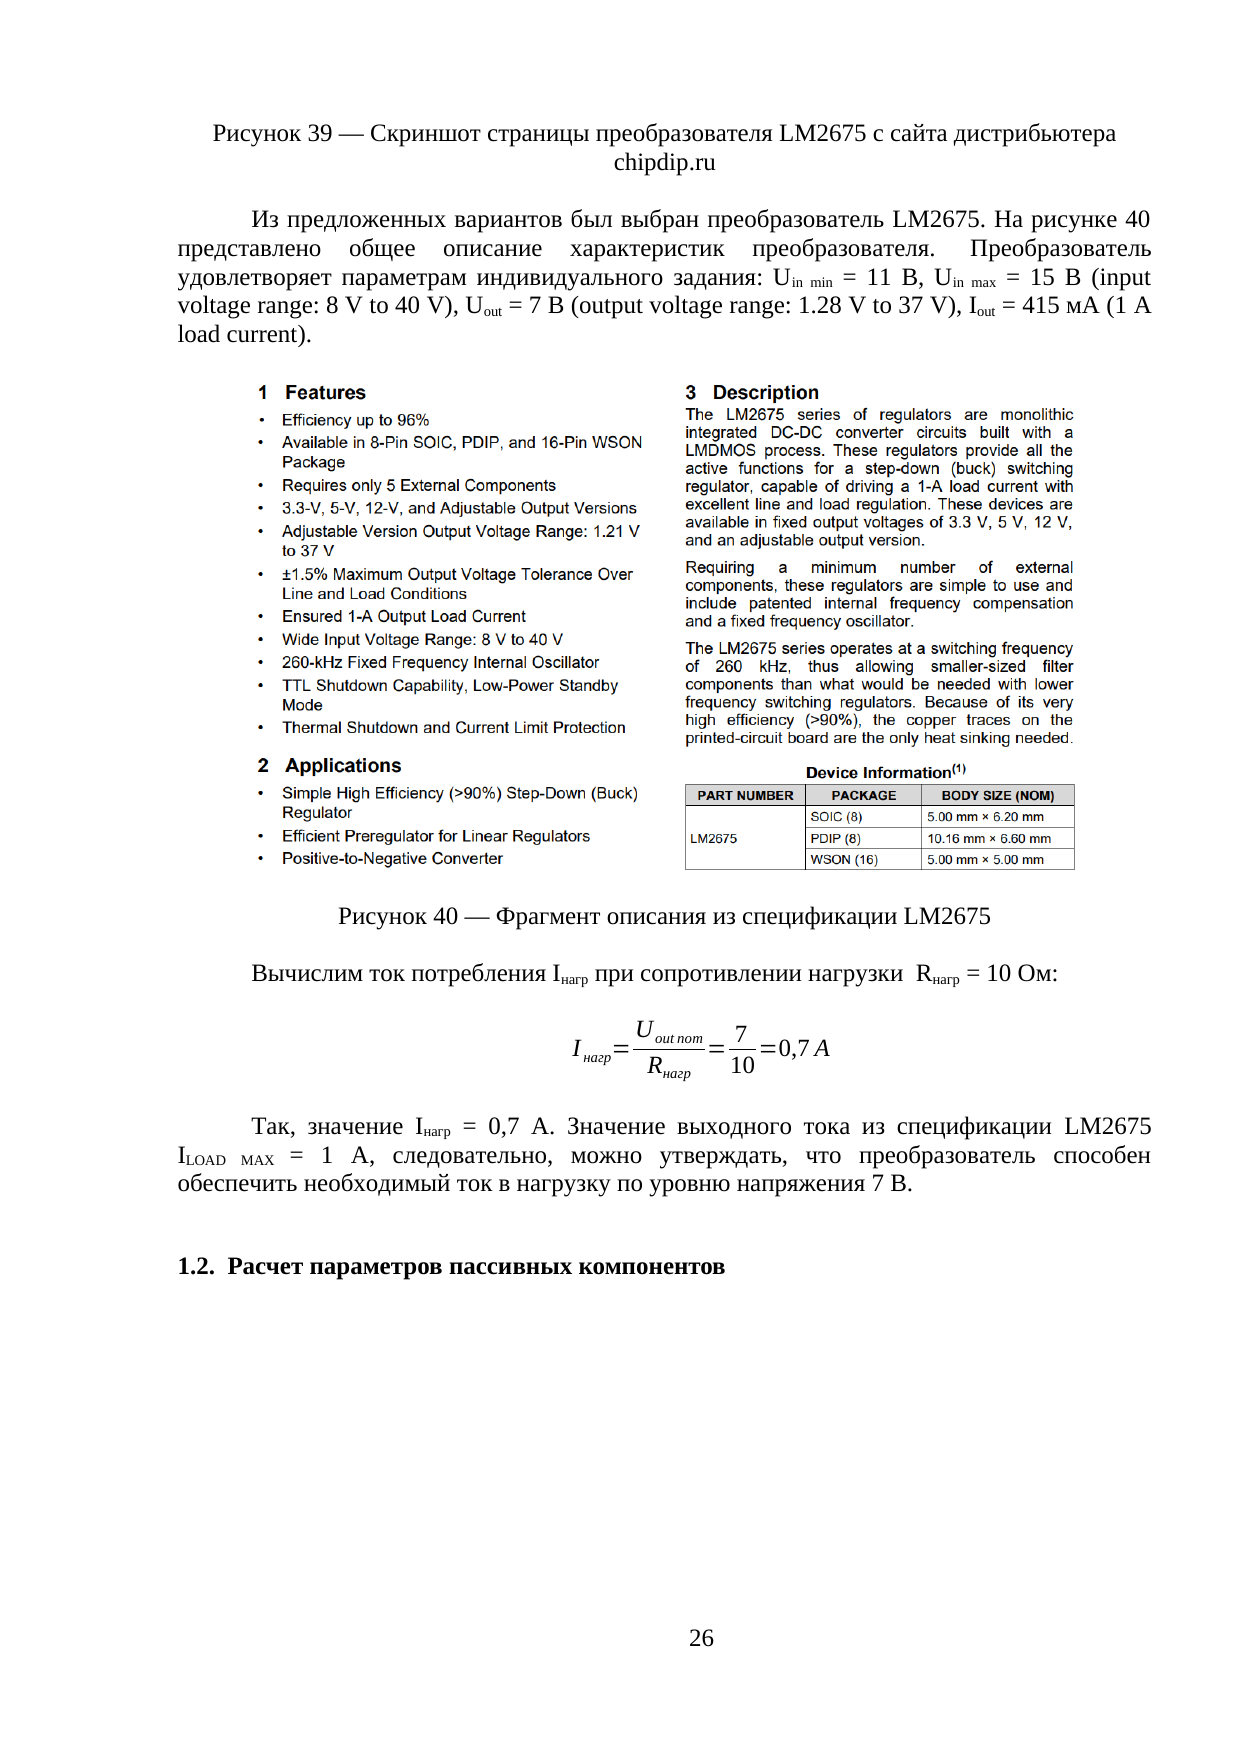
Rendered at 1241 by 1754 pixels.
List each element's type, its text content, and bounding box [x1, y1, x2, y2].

picture [251, 376, 1078, 873]
text Из предложенных вариантов был выбран преобразователь LM2675. На рисунке 40 представлено общее описание характеристик преобразователя. Преобразователь удовлетворяет параметрам индивидуального задания: Uin min = 11 В, Uin max = 15 В (input voltage range: 8 V to 40 V), Uout = 7 В (output voltage range: 1.28 V to 37 V), Iout = 415 мА (1 A load current). [177, 204, 1152, 348]
text Вычислим ток потребления Iнагр при сопротивлении нагрузки Rнагр = 10 Ом: [177, 958, 1152, 987]
subtitle Расчет параметров пассивных компонентов [177, 1251, 1152, 1280]
text Так, значение Iнагр = 0,7 А. Значение выходного тока из спецификации LM2675 ILOAD MAX = 1 А, следовательно, можно утверждать, что преобразователь способен обеспечить необходимый ток в нагрузку по уровню напряжения 7 В. [177, 1111, 1152, 1197]
